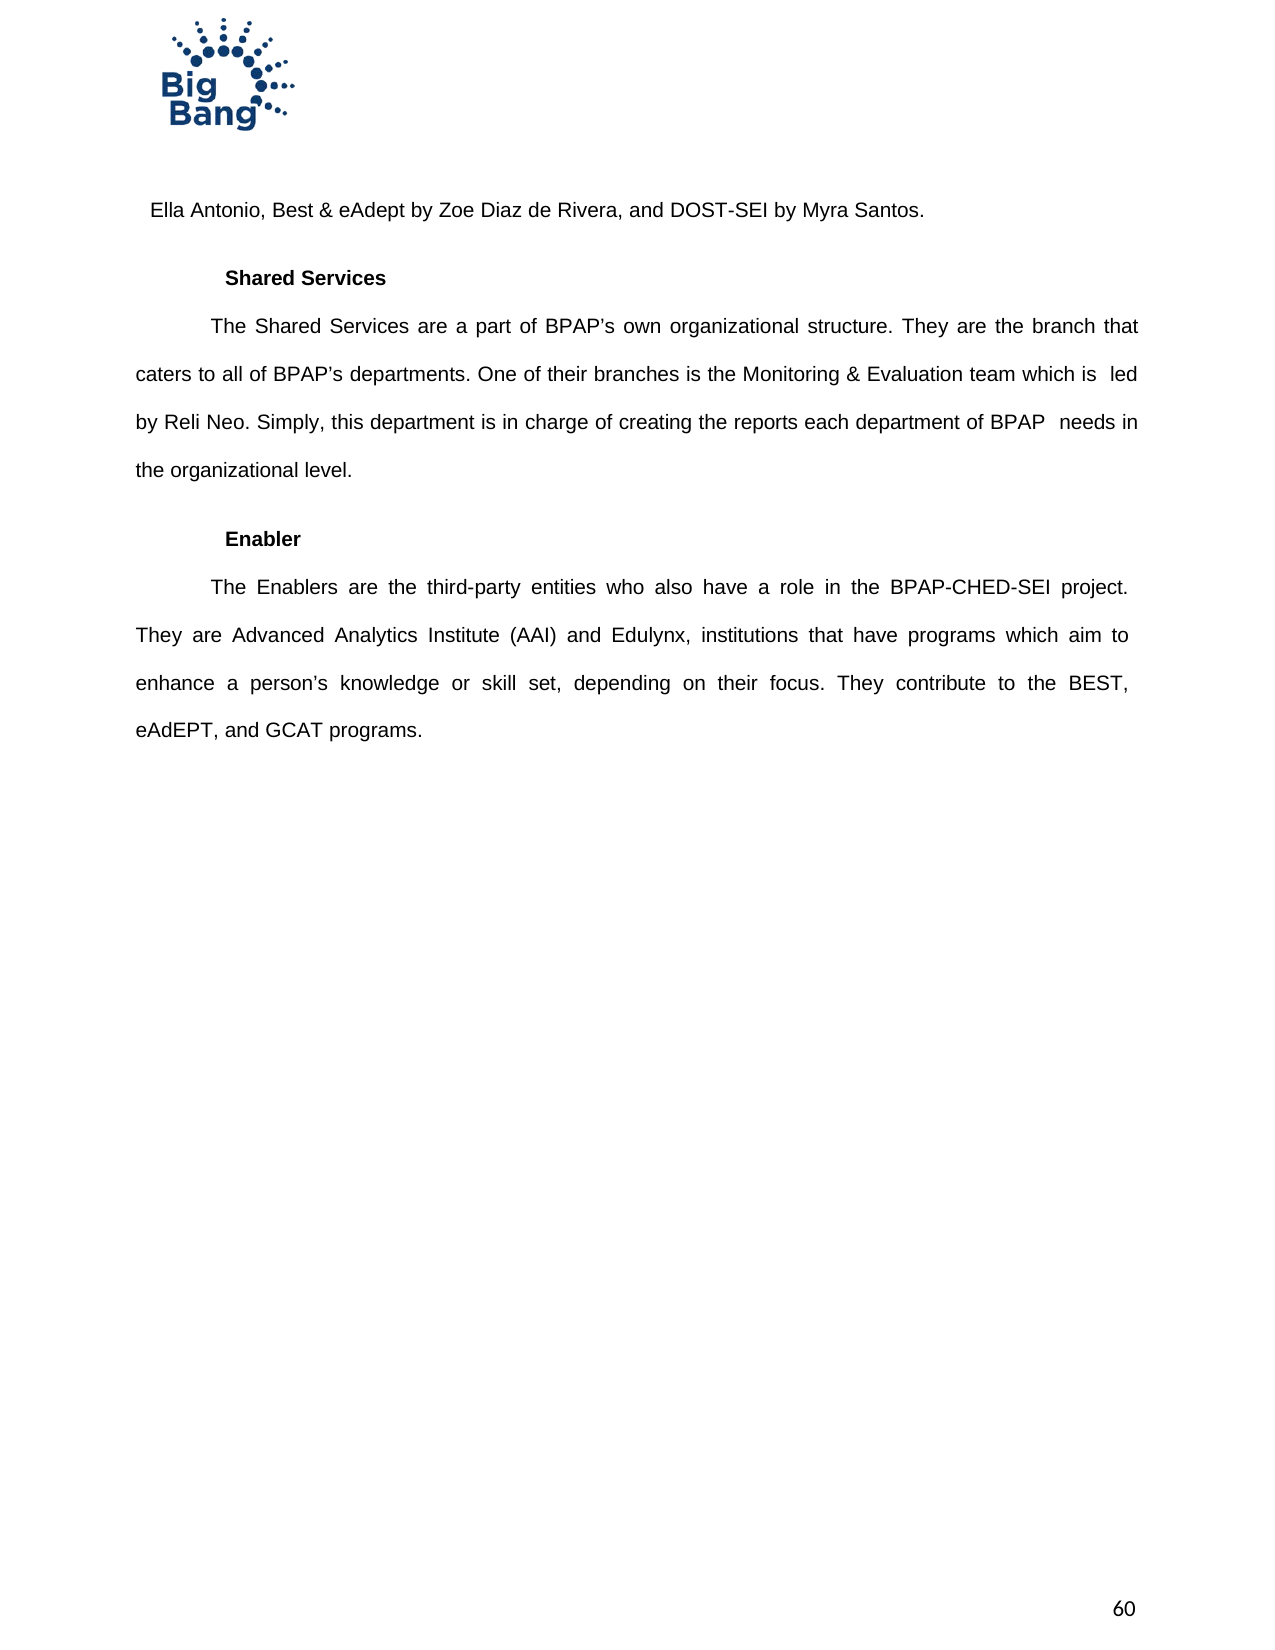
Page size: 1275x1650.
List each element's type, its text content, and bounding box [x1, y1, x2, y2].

picture [147, 11, 302, 138]
text Shared Services [225, 266, 1135, 290]
text Enabler [225, 527, 1135, 551]
text The Shared Services are a part of BPAP’s own organizational structure. They are the branch that caters to all of BPAP’s departments. One of their branches is the Monitoring & Evaluation team which is led by Reli Neo. Simply, this department is in charge of creating the reports each department of BPAP needs in the organizational level. [135, 314, 1138, 482]
text The Enablers are the third-party entities who also have a role in the BPAP-CHED-SEI project. They are Advanced Analytics Institute (AAI) and Edulynx, institutions that have programs which aim to enhance a person’s knowledge or skill set, depending on their focus. They contribute to the BEST, eAdEPT, and GCAT programs. [135, 575, 1129, 742]
text Ella Antonio, Best & eAdept by Zoe Diaz de Rivera, and DOST-SEI by Myra Santos. [150, 197, 1117, 221]
